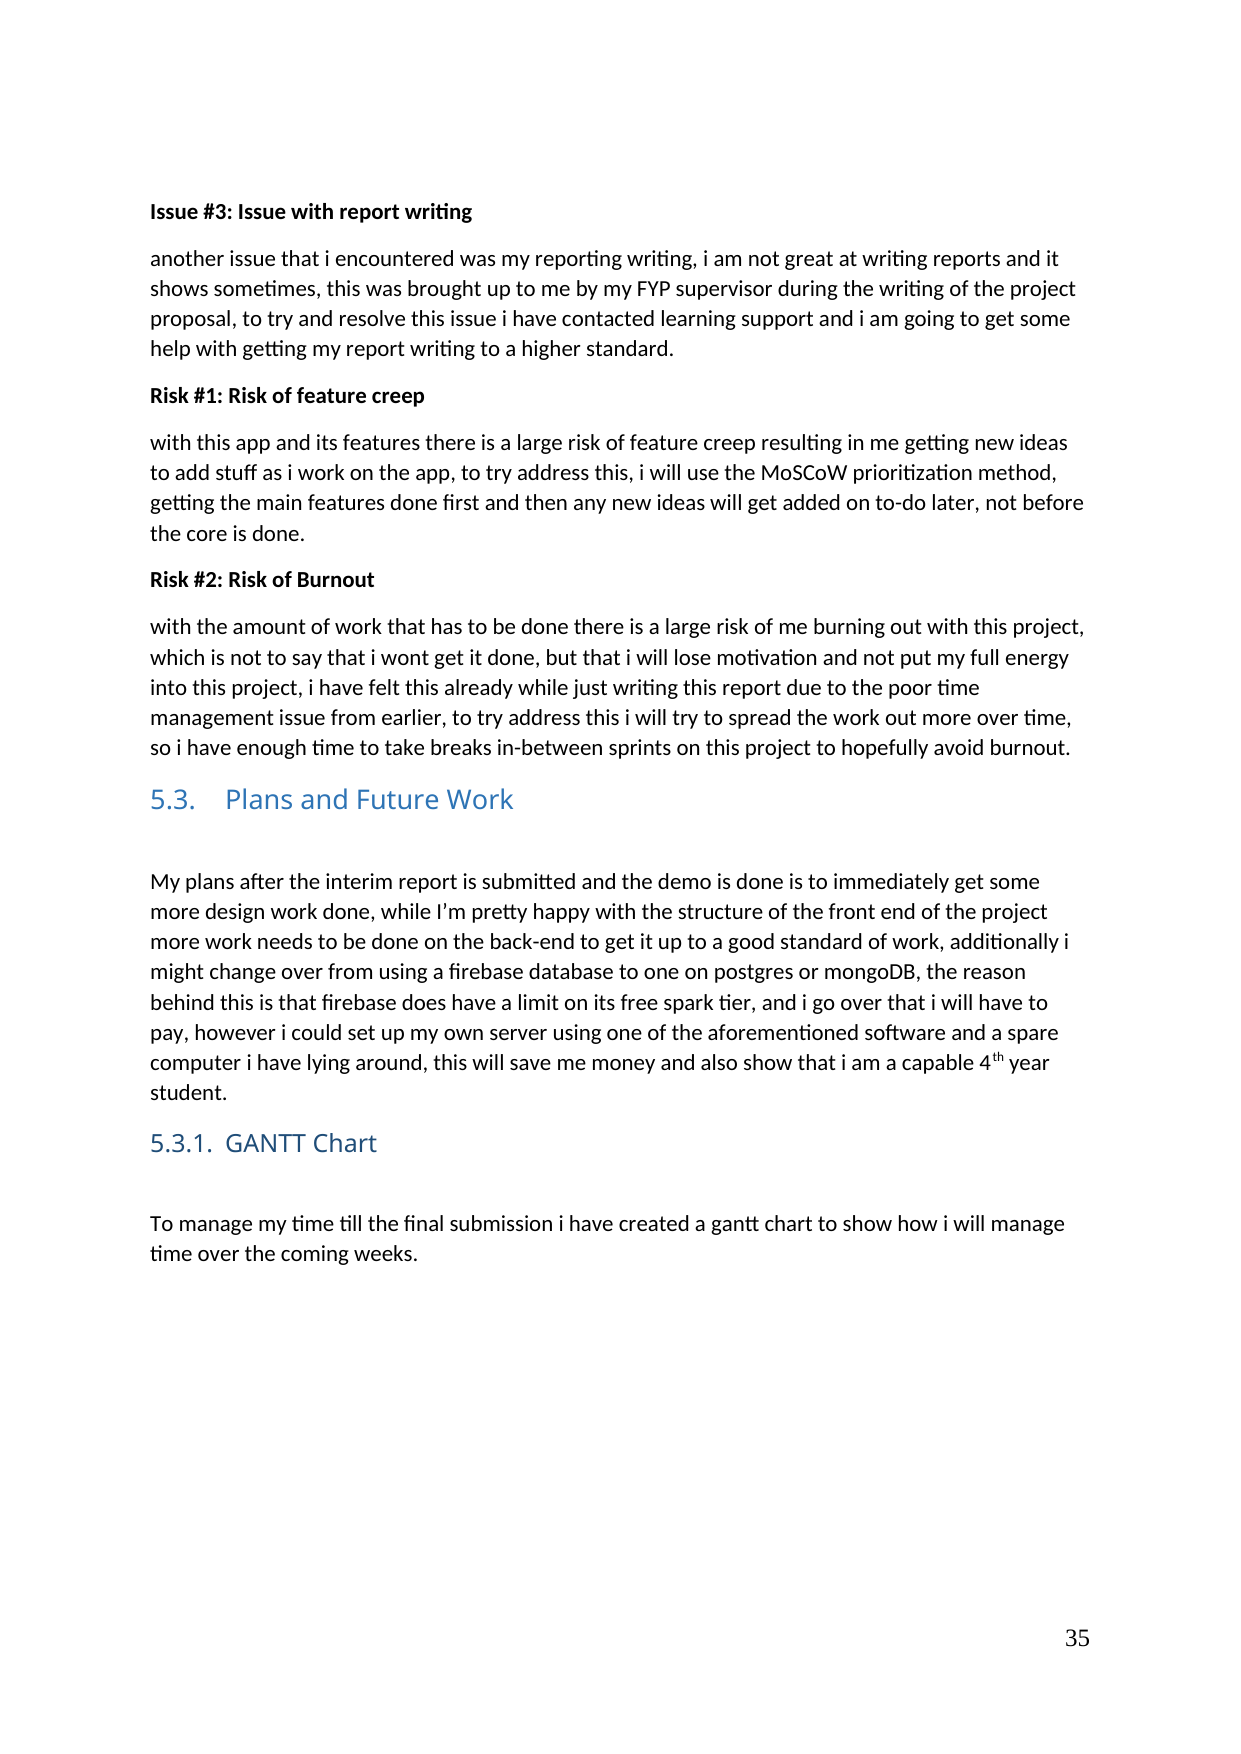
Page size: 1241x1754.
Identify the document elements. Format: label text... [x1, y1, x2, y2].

text To manage my time till the final submission i have created a gantt chart to show how i will manage time over the coming weeks. [150, 1209, 1090, 1267]
subtitle 5.3. Plans and Future Work [150, 780, 1090, 817]
text Risk #2: Risk of Burnout [150, 566, 1090, 594]
subtitle 5.3.1. GANTT Chart [150, 1125, 1090, 1159]
text another issue that i encountered was my reporting writing, i am not great at writing reports and it shows sometimes, this was brought up to me by my FYP supervisor during the writing of the project proposal, to try and resolve this issue i have contacted learning support and i am going to get some help with getting my report writing to a higher standard. [150, 244, 1090, 362]
text with the amount of work that has to be done there is a large risk of me burning out with this project, which is not to say that i wont get it done, but that i will lose motivation and not put my full energy into this project, i have felt this already while just writing this report due to the poor time management issue from earlier, to try address this i will try to spread the work out more over time, so i have enough time to take breaks in-between sprints on this project to hopefully avoid burnout. [150, 612, 1090, 761]
text My plans after the interim report is submitted and the demo is done is to immediately get some more design work done, while I’m pretty happy with the structure of the front end of the project more work needs to be done on the back-end to get it up to a good standard of work, additionally i might change over from using a firebase database to one on postgres or mongoDB, the reason behind this is that firebase does have a limit on its free spark tier, and i go over that i will have to pay, however i could set up my own server using one of the aforementioned software and a spare computer i have lying around, this will save me money and also show that i am a capable 4th year student. [150, 867, 1090, 1106]
text with this app and its features there is a large risk of feature creep resulting in me getting new ideas to add stuff as i work on the app, to try address this, i will use the MoSCoW prioritization method, getting the main features done first and then any new ideas will get added on to-do later, not before the core is done. [150, 428, 1090, 547]
text Risk #1: Risk of feature creep [150, 381, 1090, 409]
text Issue #3: Issue with report writing [150, 197, 1090, 225]
